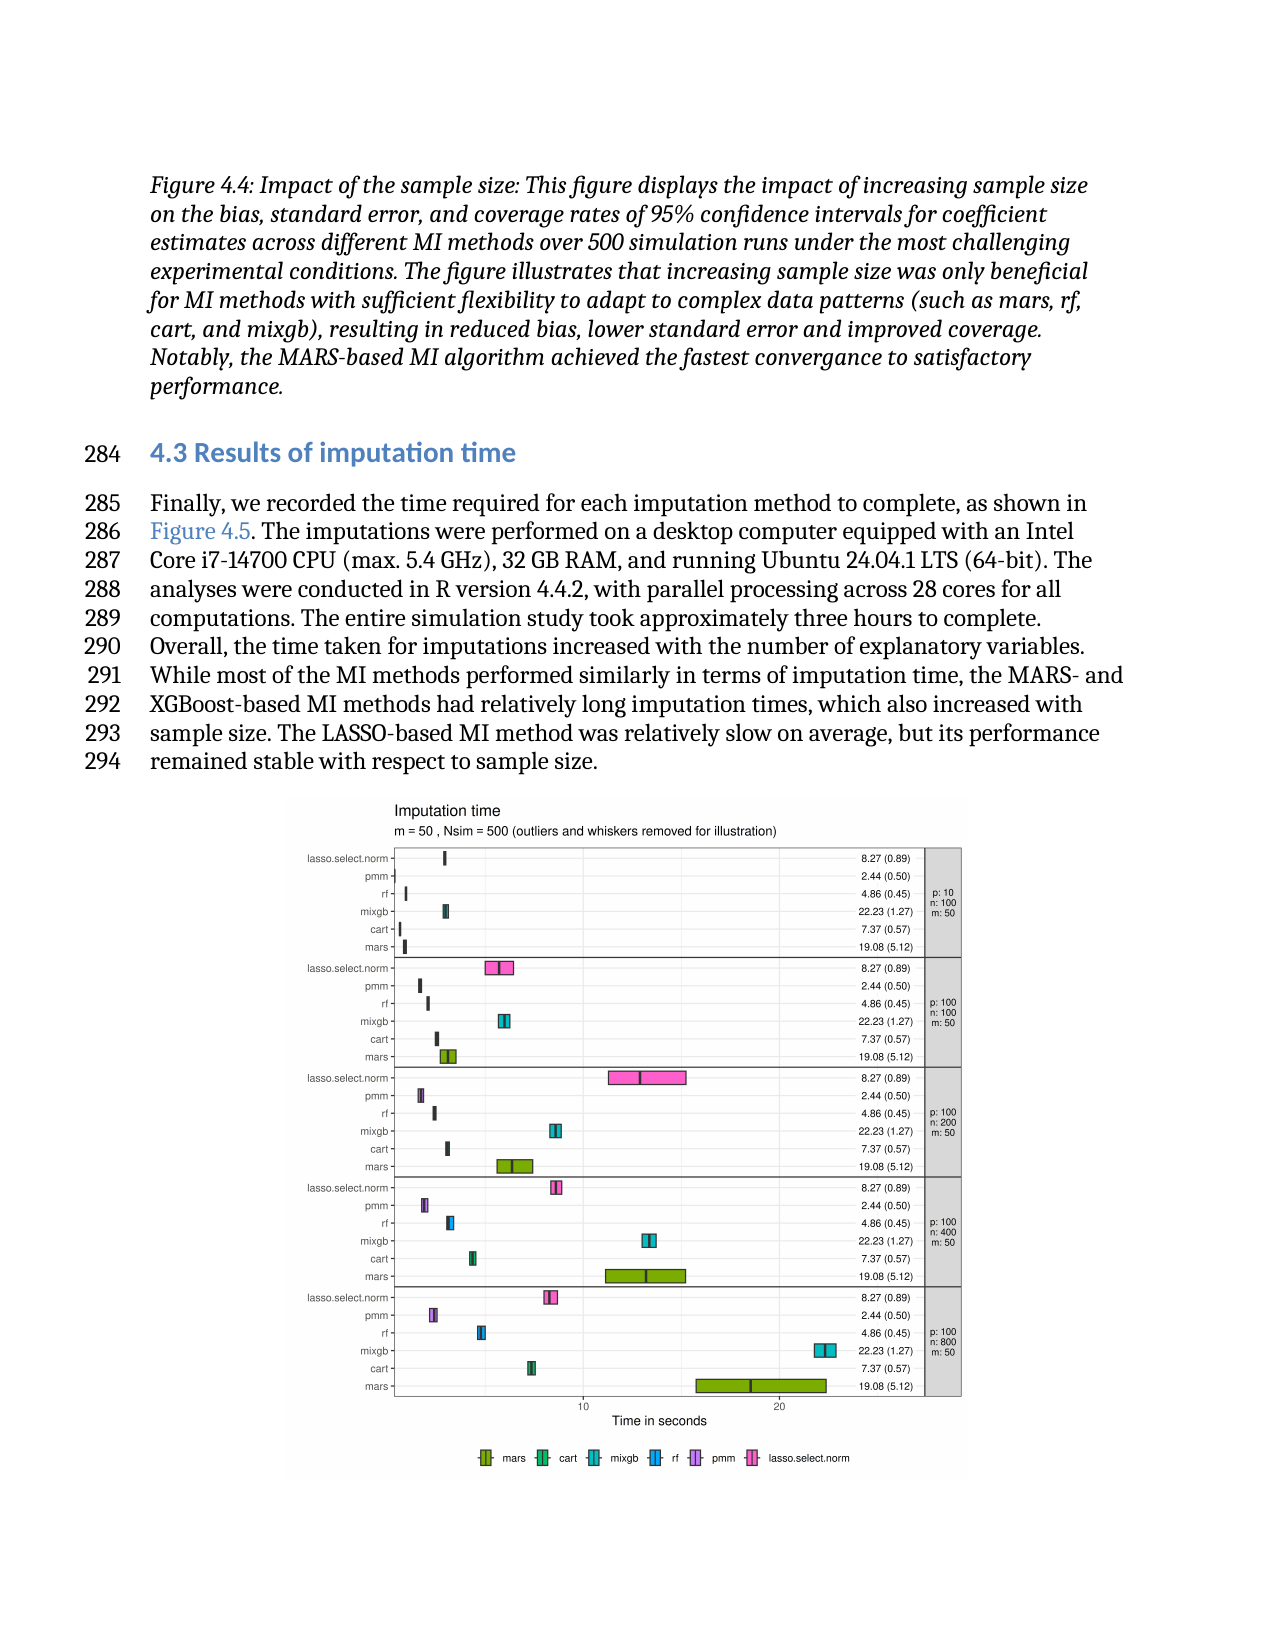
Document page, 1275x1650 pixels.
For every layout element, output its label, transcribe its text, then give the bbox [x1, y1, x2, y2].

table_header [139, 795, 1114, 1485]
text Finally, we recorded the time required for each imputation method to complete, as shown in Figure 4.5. The imputations were performed on a desktop computer equipped with an Intel Core i7-14700 CPU (max. 5.4 GHz), 32 GB RAM, and running Ubuntu 24.04.1 LTS (64-bit). The analyses were conducted in R version 4.4.2, with parallel processing across 28 cores for all computations. The entire simulation study took approximately three hours to complete. Overall, the time taken for imputations increased with the number of explanatory variables. While most of the MI methods performed similarly in terms of imputation time, the MARS- and XGBoost-based MI methods had relatively long imputation times, which also increased with sample size. The LASSO-based MI method was relatively slow on average, but its performance remained stable with respect to sample size. [150, 488, 1125, 776]
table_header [139, 150, 1114, 413]
subtitle 4.3 Results of imputation time [150, 434, 1125, 470]
